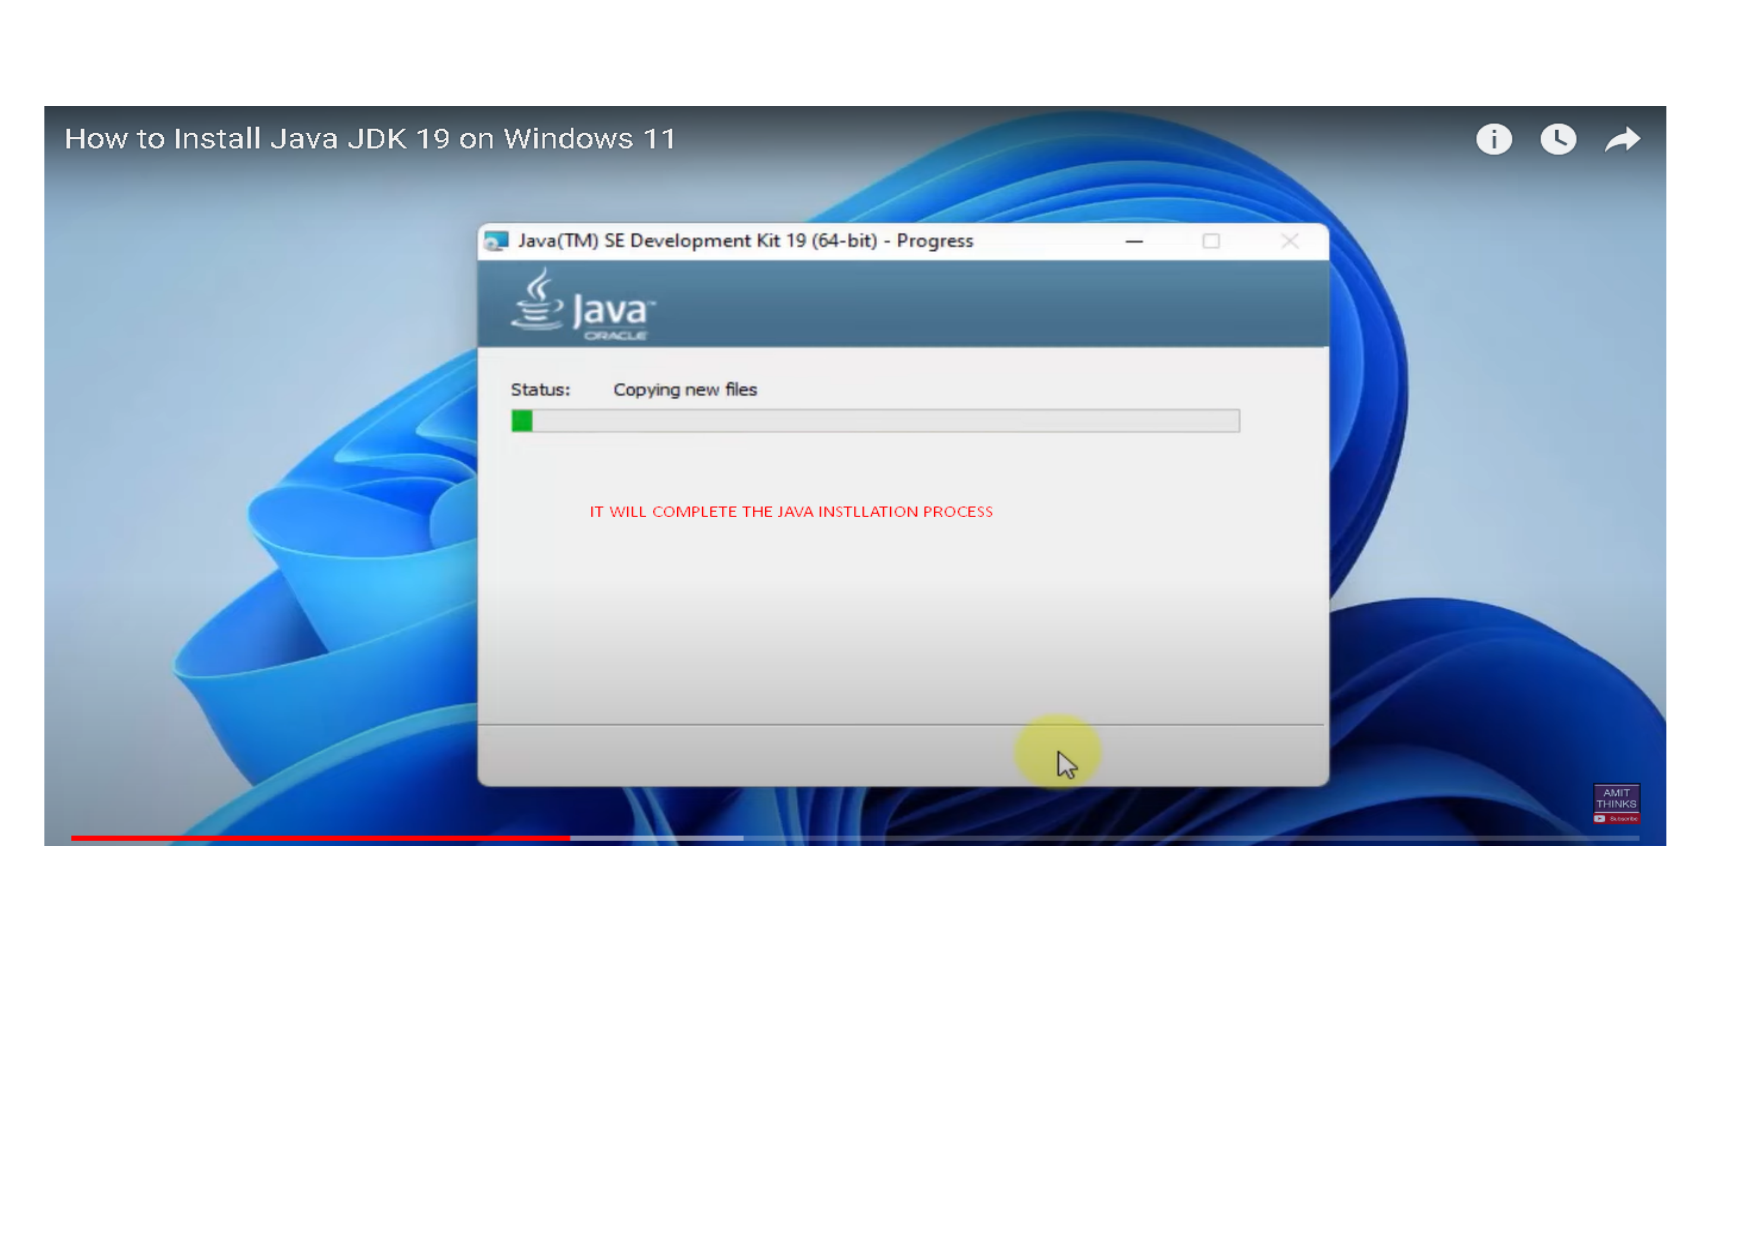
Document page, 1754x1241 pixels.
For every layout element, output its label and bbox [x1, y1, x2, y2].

picture [44, 106, 1667, 846]
